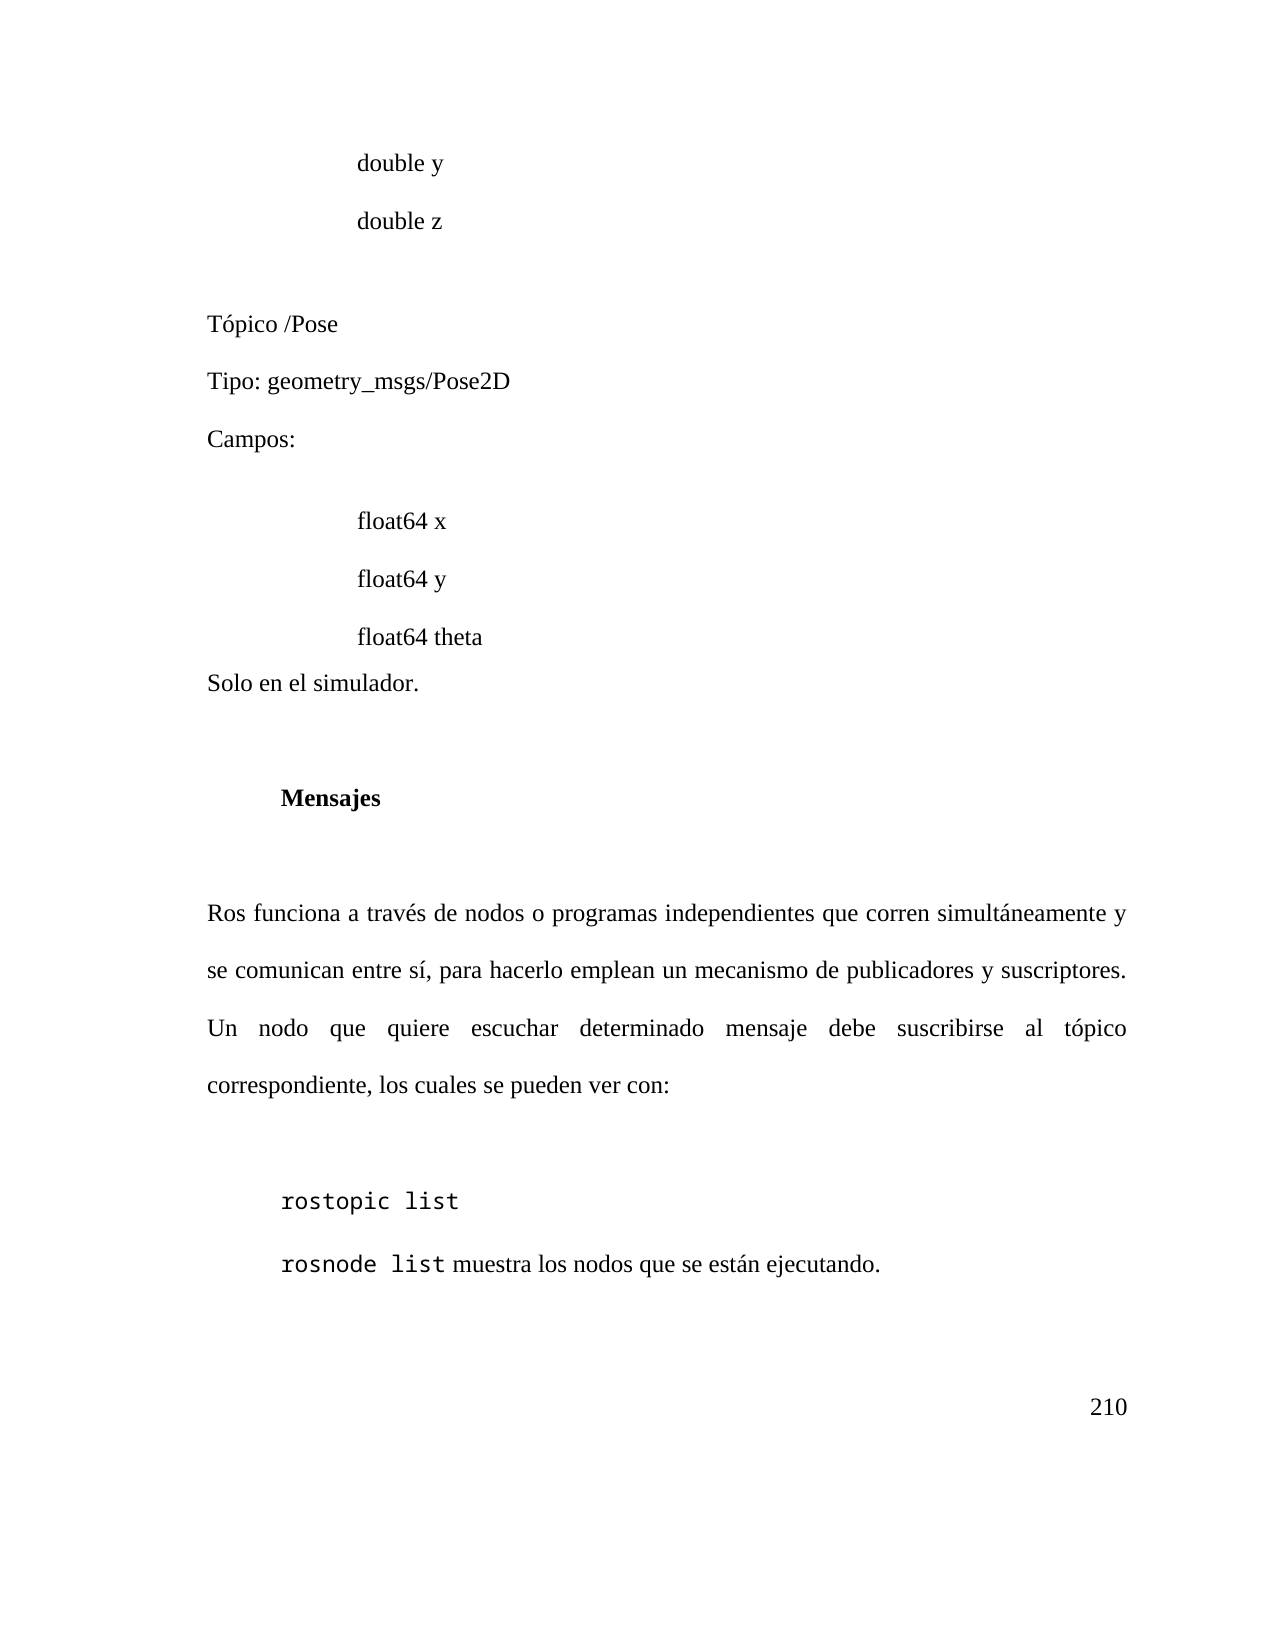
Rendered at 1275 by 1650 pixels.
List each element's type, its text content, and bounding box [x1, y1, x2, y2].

text rosnode list muestra los nodos que se están ejecutando. [281, 1248, 1127, 1279]
text Solo en el simulador. [207, 668, 1127, 697]
text float64 y [357, 564, 1127, 593]
text float64 theta [357, 622, 1127, 651]
text float64 x [357, 506, 1127, 535]
text Ros funciona a través de nodos o programas independientes que corren simultáneamente y se comunican entre sí, para hacerlo emplean un mecanismo de publicadores y suscriptores. Un nodo que quiere escuchar determinado mensaje debe suscribirse al tópico correspondiente, los cuales se pueden ver con: [207, 898, 1127, 1099]
text double y [282, 148, 1127, 176]
text double z [282, 206, 1127, 234]
text Campos: [207, 424, 1127, 452]
text Tópico /Pose [207, 309, 1127, 337]
text Mensajes [207, 783, 1127, 812]
text rostopic list [281, 1185, 1127, 1217]
text Tipo: geometry_msgs/Pose2D [207, 366, 1127, 395]
